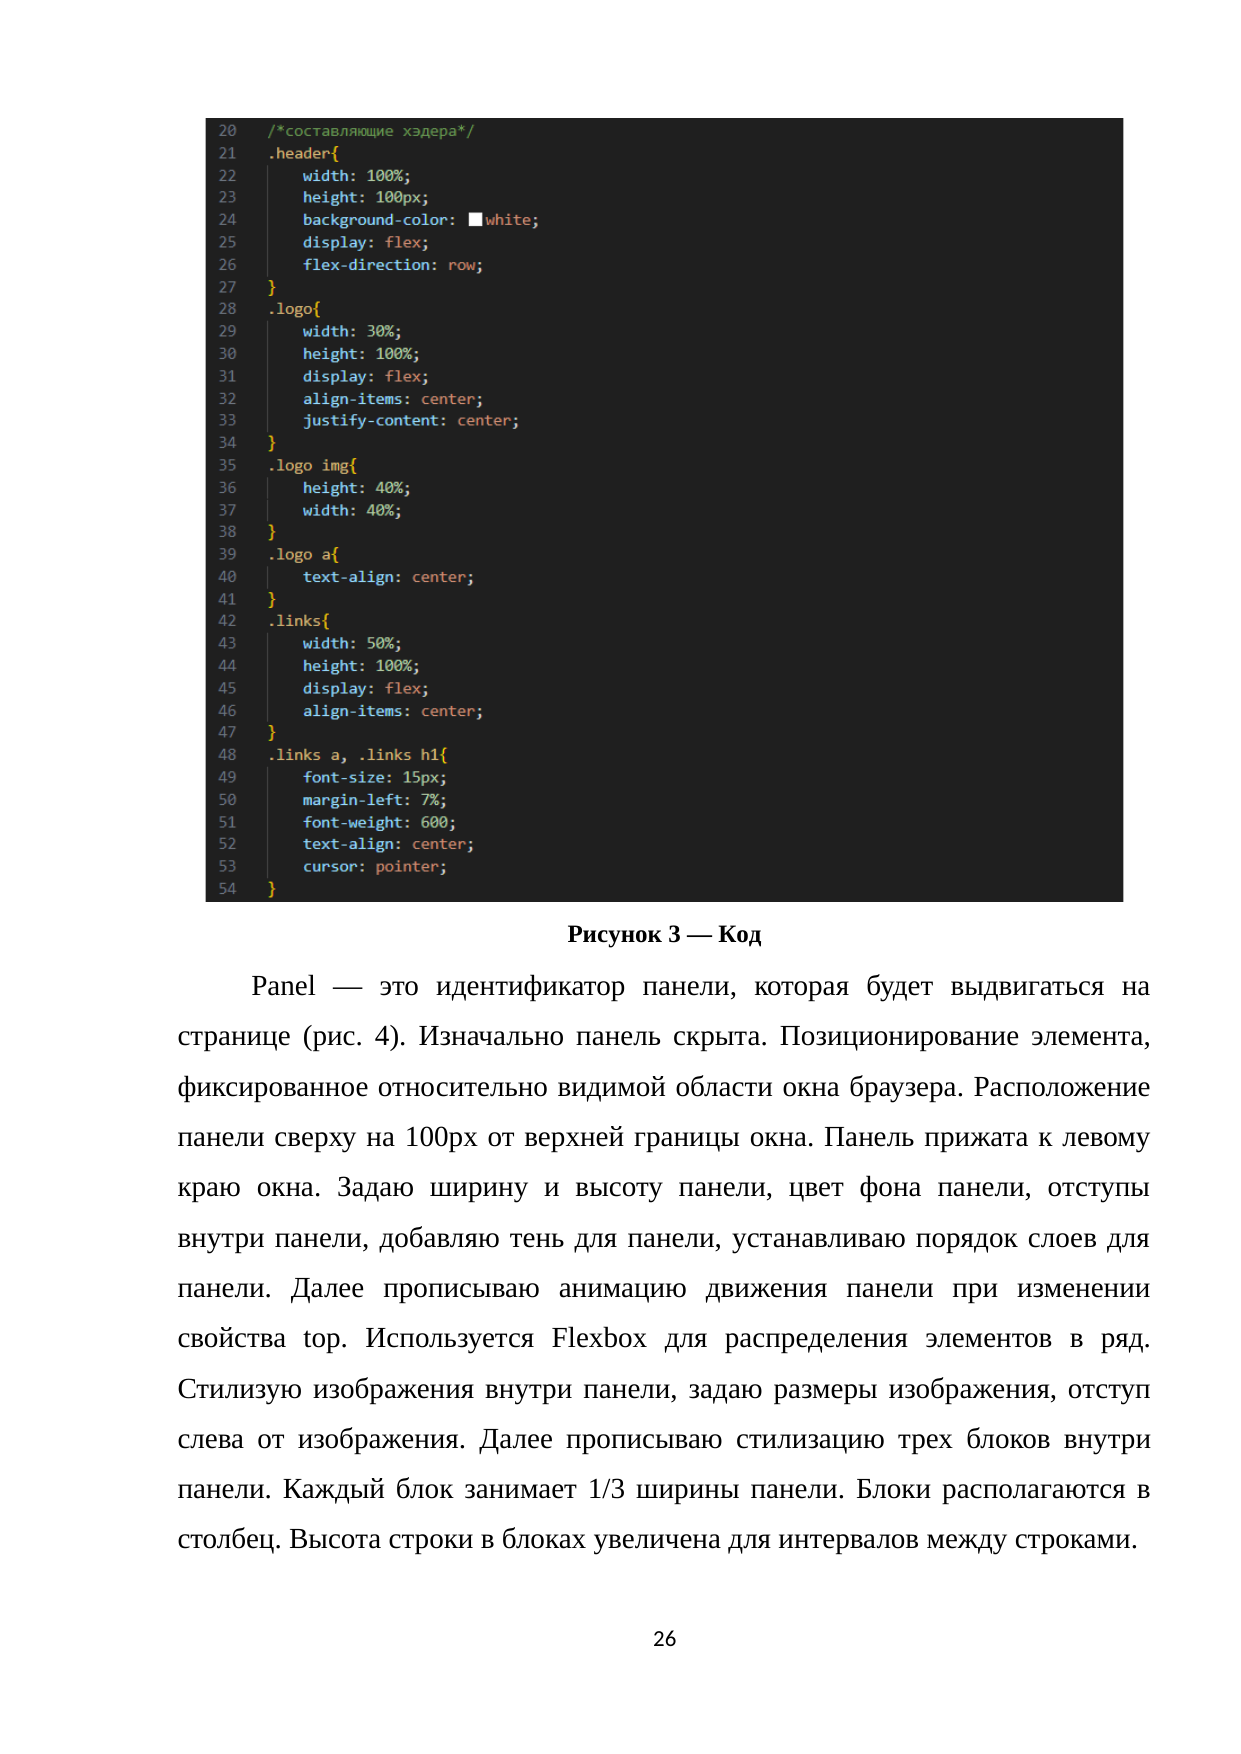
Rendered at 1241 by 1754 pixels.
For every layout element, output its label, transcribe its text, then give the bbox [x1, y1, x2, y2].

text Panel — это идентификатор панели, которая будет выдвигаться на странице (рис. 4). Изначально панель скрыта. Позиционирование элемента, фиксированное относительно видимой области окна браузера. Расположение панели сверху на 100px от верхней границы окна. Панель прижата к левому краю окна. Задаю ширину и высоту панели, цвет фона панели, отступы внутри панели, добавляю тень для панели, устанавливаю порядок слоев для панели. Далее прописываю анимацию движения панели при изменении свойства top. Используется Flexbox для распределения элементов в ряд. Стилизую изображения внутри панели, задаю размеры изображения, отступ слева от изображения. Далее прописываю стилизацию трех блоков внутри панели. Каждый блок занимает 1/3 ширины панели. Блоки располагаются в столбец. Высота строки в блоках увеличена для интервалов между строками. [177, 968, 1152, 1555]
text Рисунок 3 — Код [177, 919, 1152, 947]
picture [205, 118, 1124, 902]
